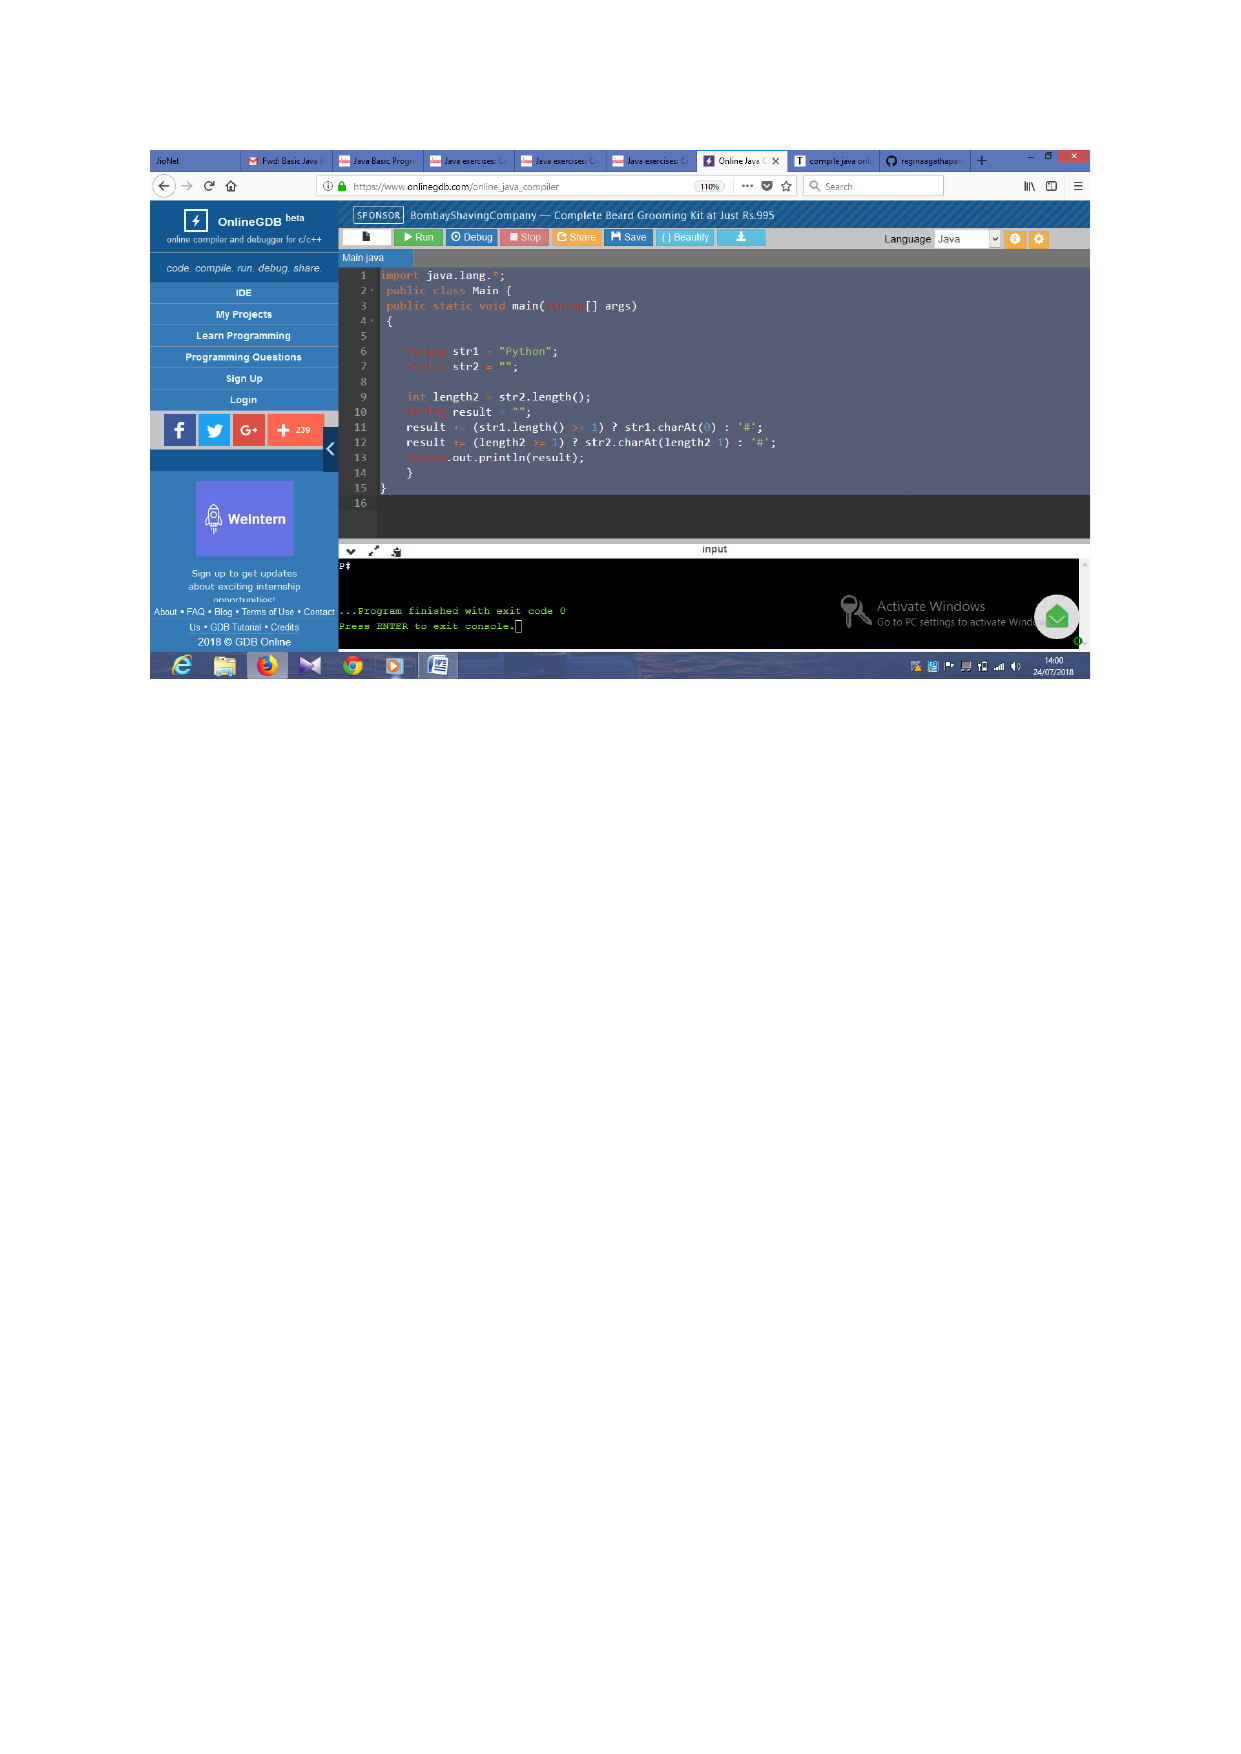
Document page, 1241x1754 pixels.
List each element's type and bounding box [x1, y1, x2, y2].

picture [150, 150, 1091, 679]
